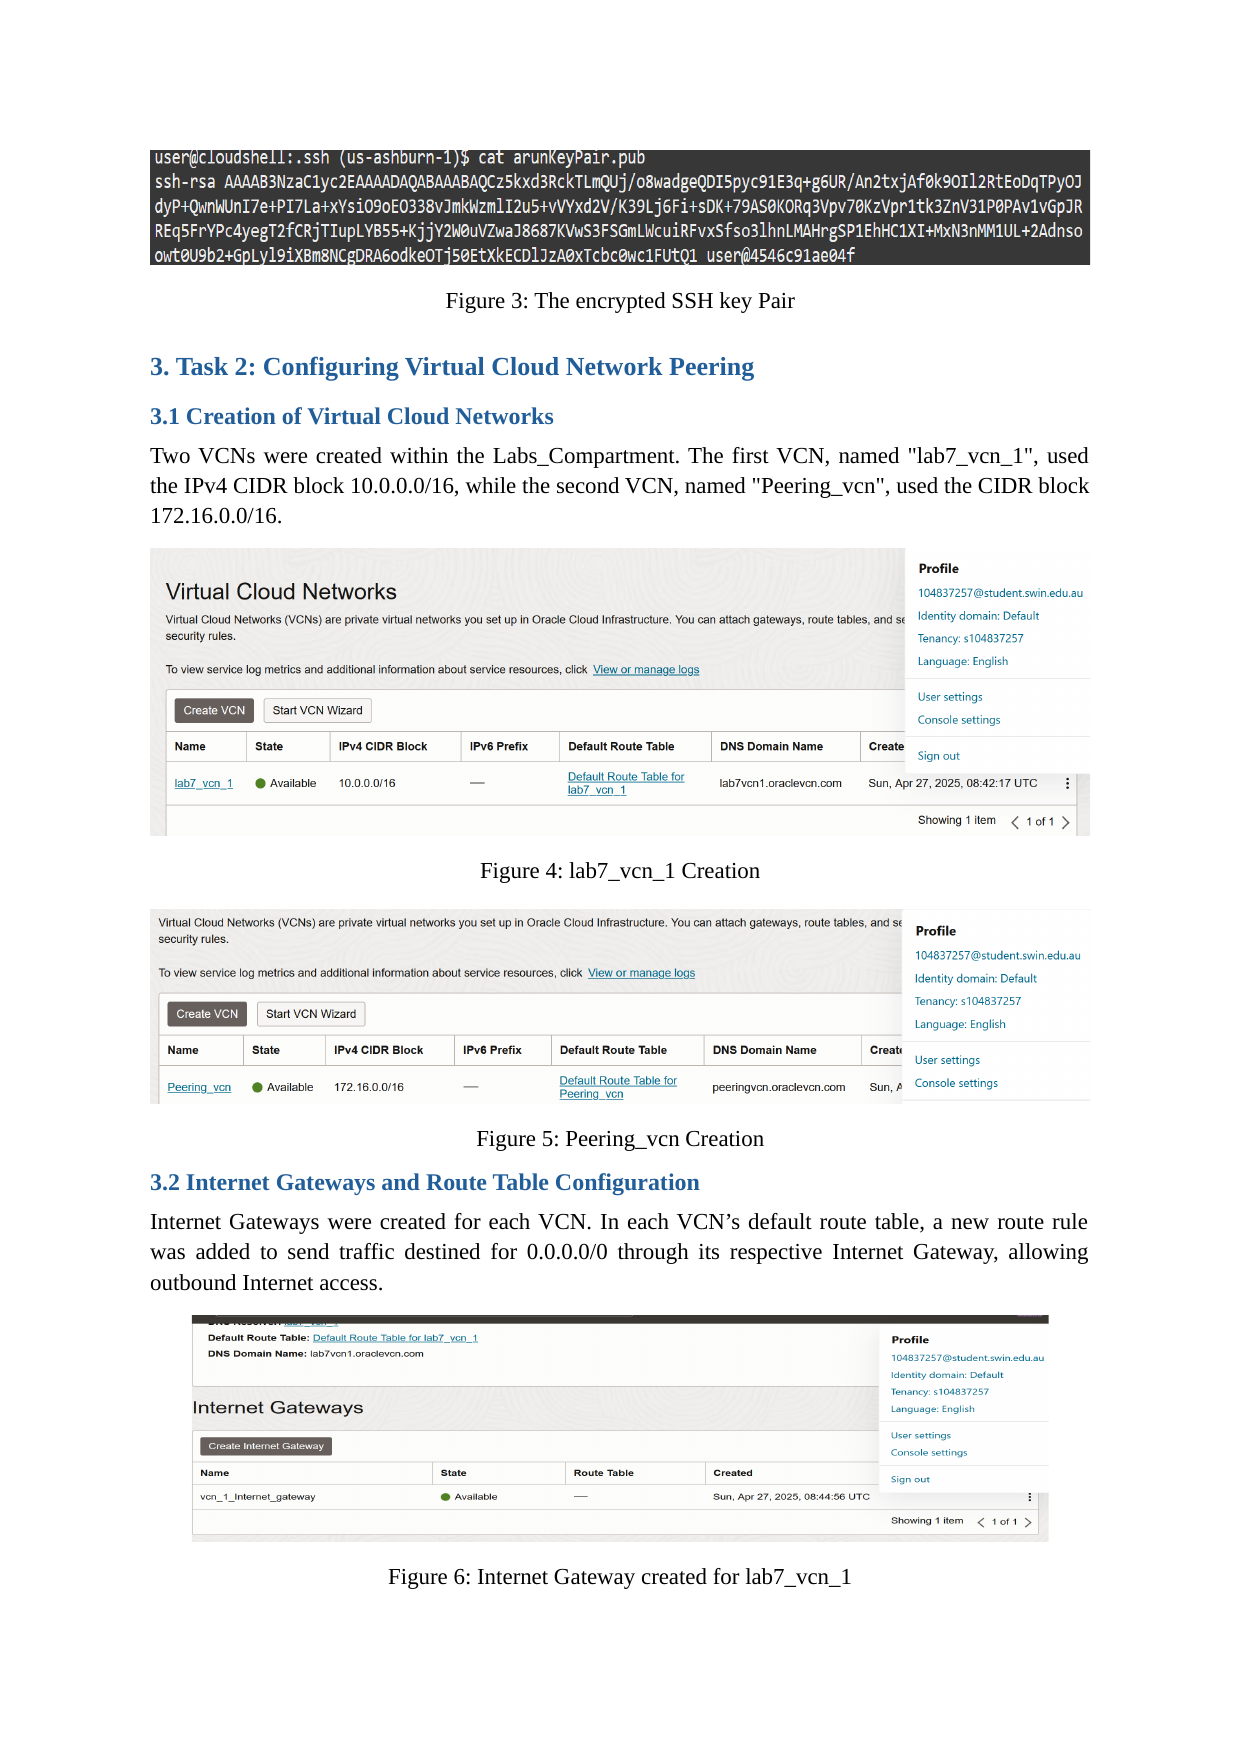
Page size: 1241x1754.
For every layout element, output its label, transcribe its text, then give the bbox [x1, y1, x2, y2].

text Two VCNs were created within the Labs_Compartment. The first VCN, named "lab7_vcn_1", used the IPv4 CIDR block 10.0.0.0/16, while the second VCN, named "Peering_vcn", used the CIDR block 172.16.0.0/16. [150, 442, 1090, 528]
subtitle 3.2 Internet Gateways and Route Table Configuration [150, 1168, 1090, 1196]
picture [150, 150, 1091, 265]
picture [191, 1315, 1049, 1542]
text Internet Gateways were created for each VCN. In each VCN’s default route table, a new route rule was added to send traffic destined for 0.0.0.0/0 through its respective Internet Gateway, allowing outbound Internet access. [150, 1208, 1090, 1295]
text Figure 5: Peering_vcn Creation [150, 1125, 1090, 1152]
picture [150, 548, 1091, 836]
text Figure 4: lab7_vcn_1 Creation [150, 857, 1090, 883]
subtitle 3. Task 2: Configuring Virtual Cloud Network Peering [150, 351, 1090, 381]
picture [150, 909, 1091, 1104]
subtitle 3.1 Creation of Virtual Cloud Networks [150, 402, 1090, 429]
text Figure 6: Internet Gateway created for lab7_vcn_1 [150, 1563, 1090, 1589]
text Figure 3: The encrypted SSH key Pair [150, 287, 1090, 313]
